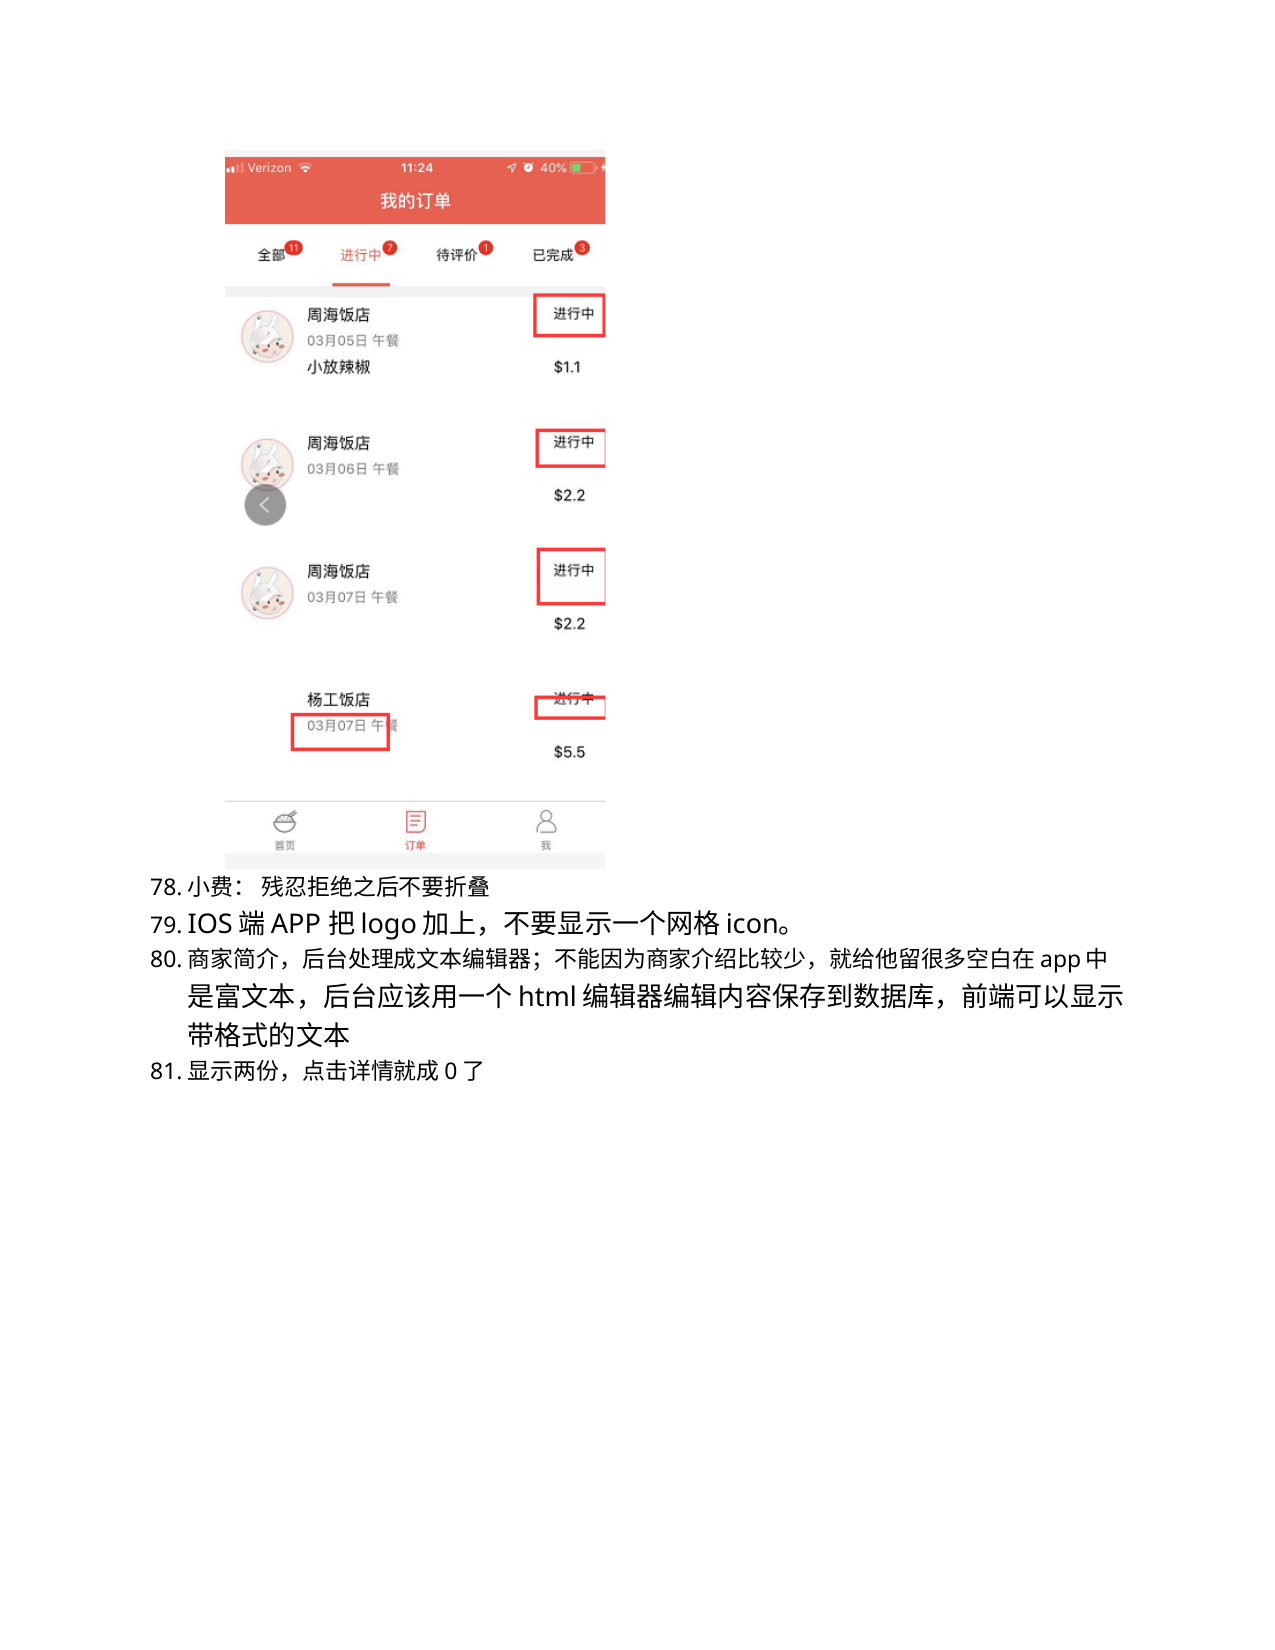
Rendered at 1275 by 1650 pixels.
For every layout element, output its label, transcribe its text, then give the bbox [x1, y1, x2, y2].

list 小费： 残忍拒绝之后不要折叠 [150, 868, 1125, 902]
list IOS端APP 把logo加上，不要显示一个网格icon。 [150, 902, 1125, 941]
list 显示两份，点击详情就成0了 [150, 1053, 1125, 1086]
list 商家简介，后台处理成文本编辑器；不能因为商家介绍比较少，就给他留很多空白在app中 是富文本，后台应该用一个html编辑器编辑内容保存到数据库，前端可以显示带格式的文本 [150, 941, 1125, 1053]
picture [225, 150, 606, 869]
